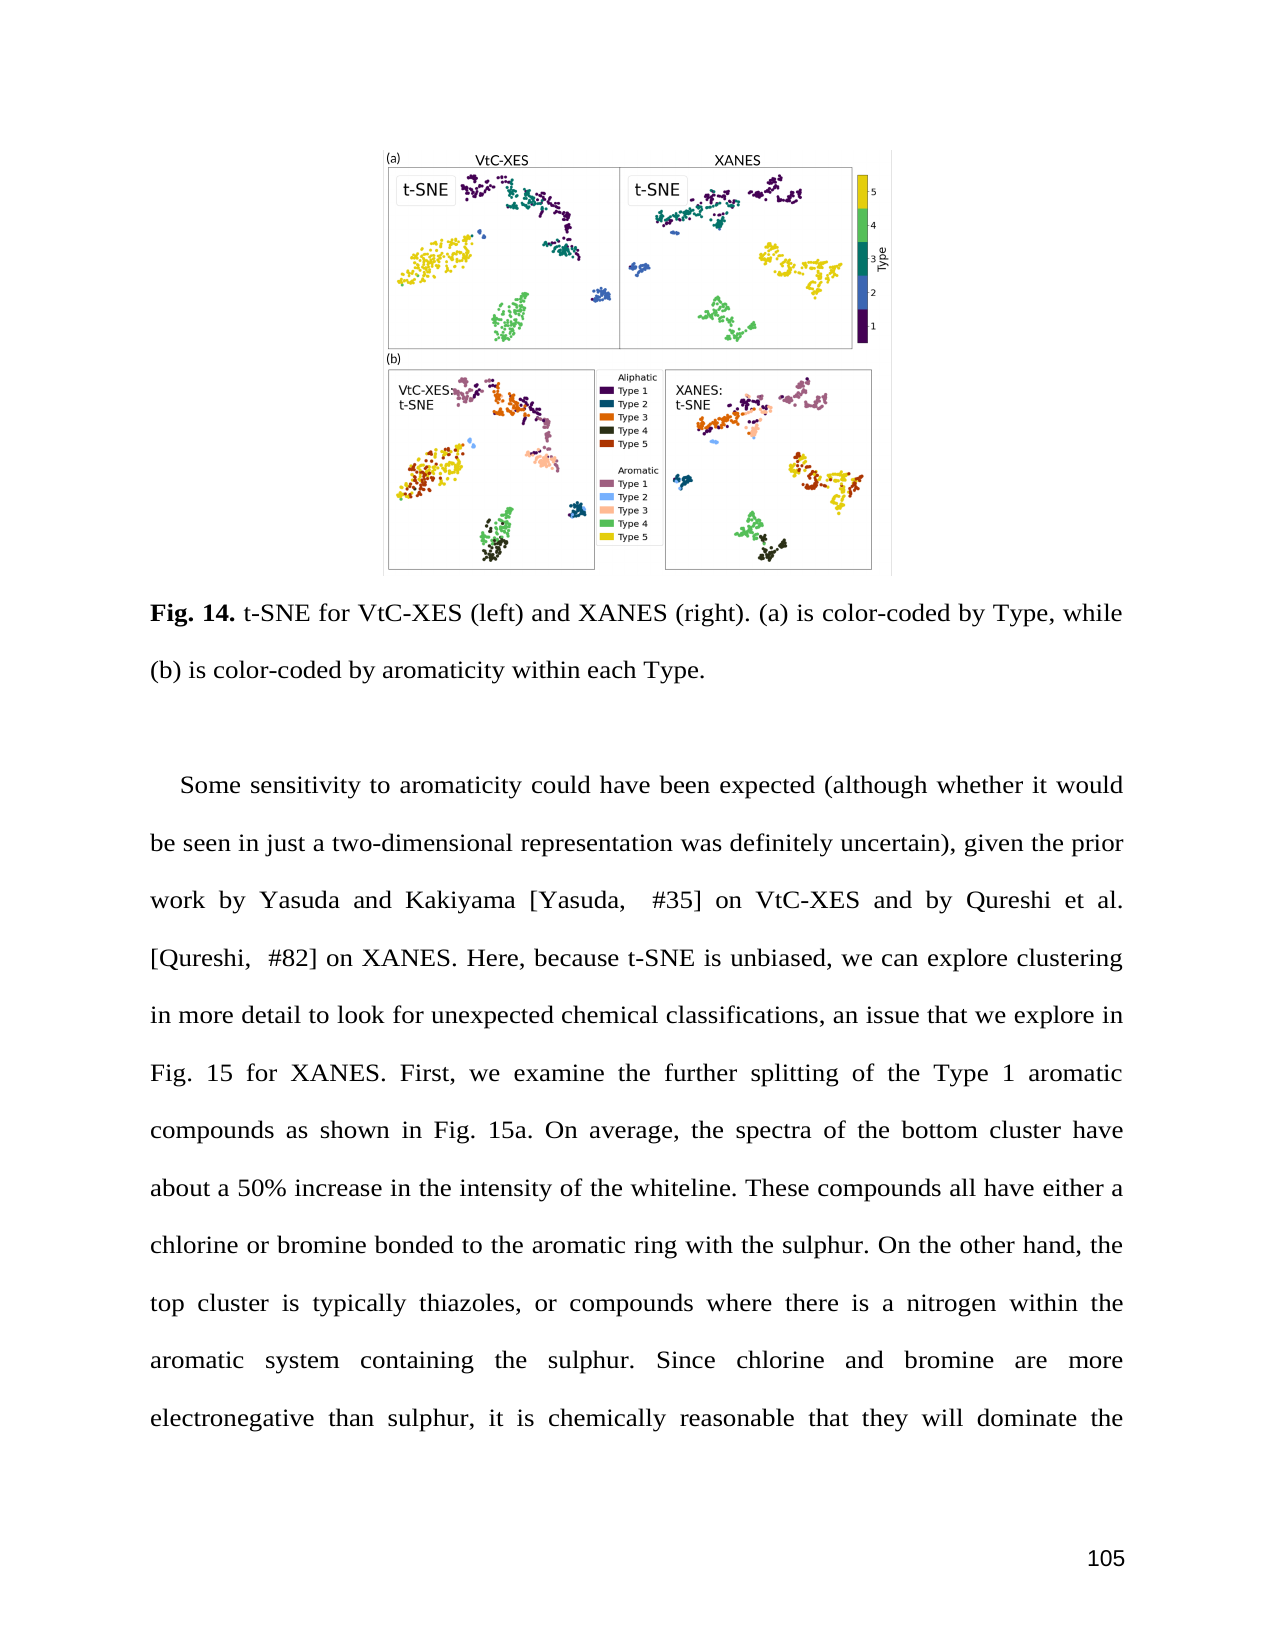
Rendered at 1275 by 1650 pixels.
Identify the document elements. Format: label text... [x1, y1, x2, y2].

text Fig. 14. t-SNE for VtC-XES (left) and XANES (right). (a) is color-coded by Type, while (b) is color-coded by aromaticity within each Type. [150, 598, 1125, 684]
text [150, 770, 1125, 1431]
picture [383, 150, 892, 576]
